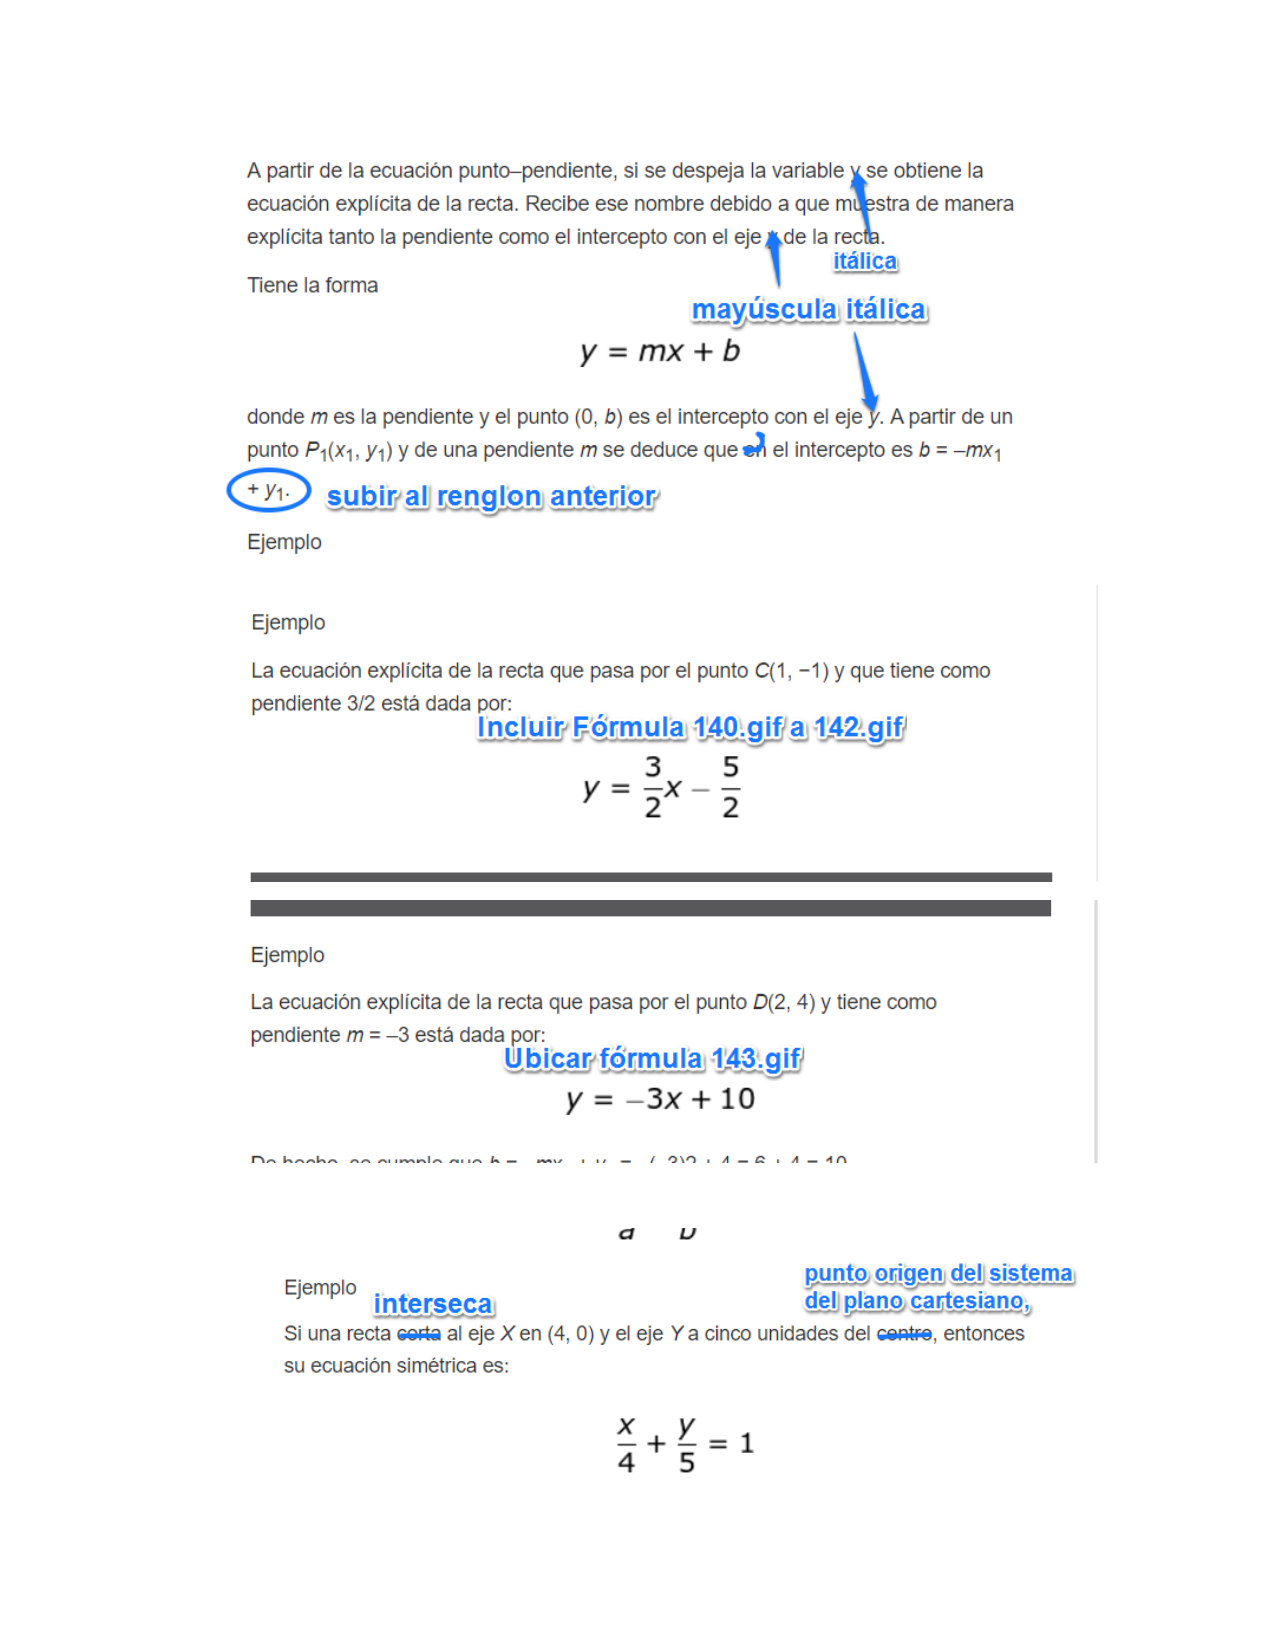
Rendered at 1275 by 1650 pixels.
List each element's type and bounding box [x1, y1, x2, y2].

picture [177, 147, 1098, 567]
picture [177, 1228, 1098, 1492]
picture [177, 585, 1098, 882]
picture [177, 900, 1098, 1163]
